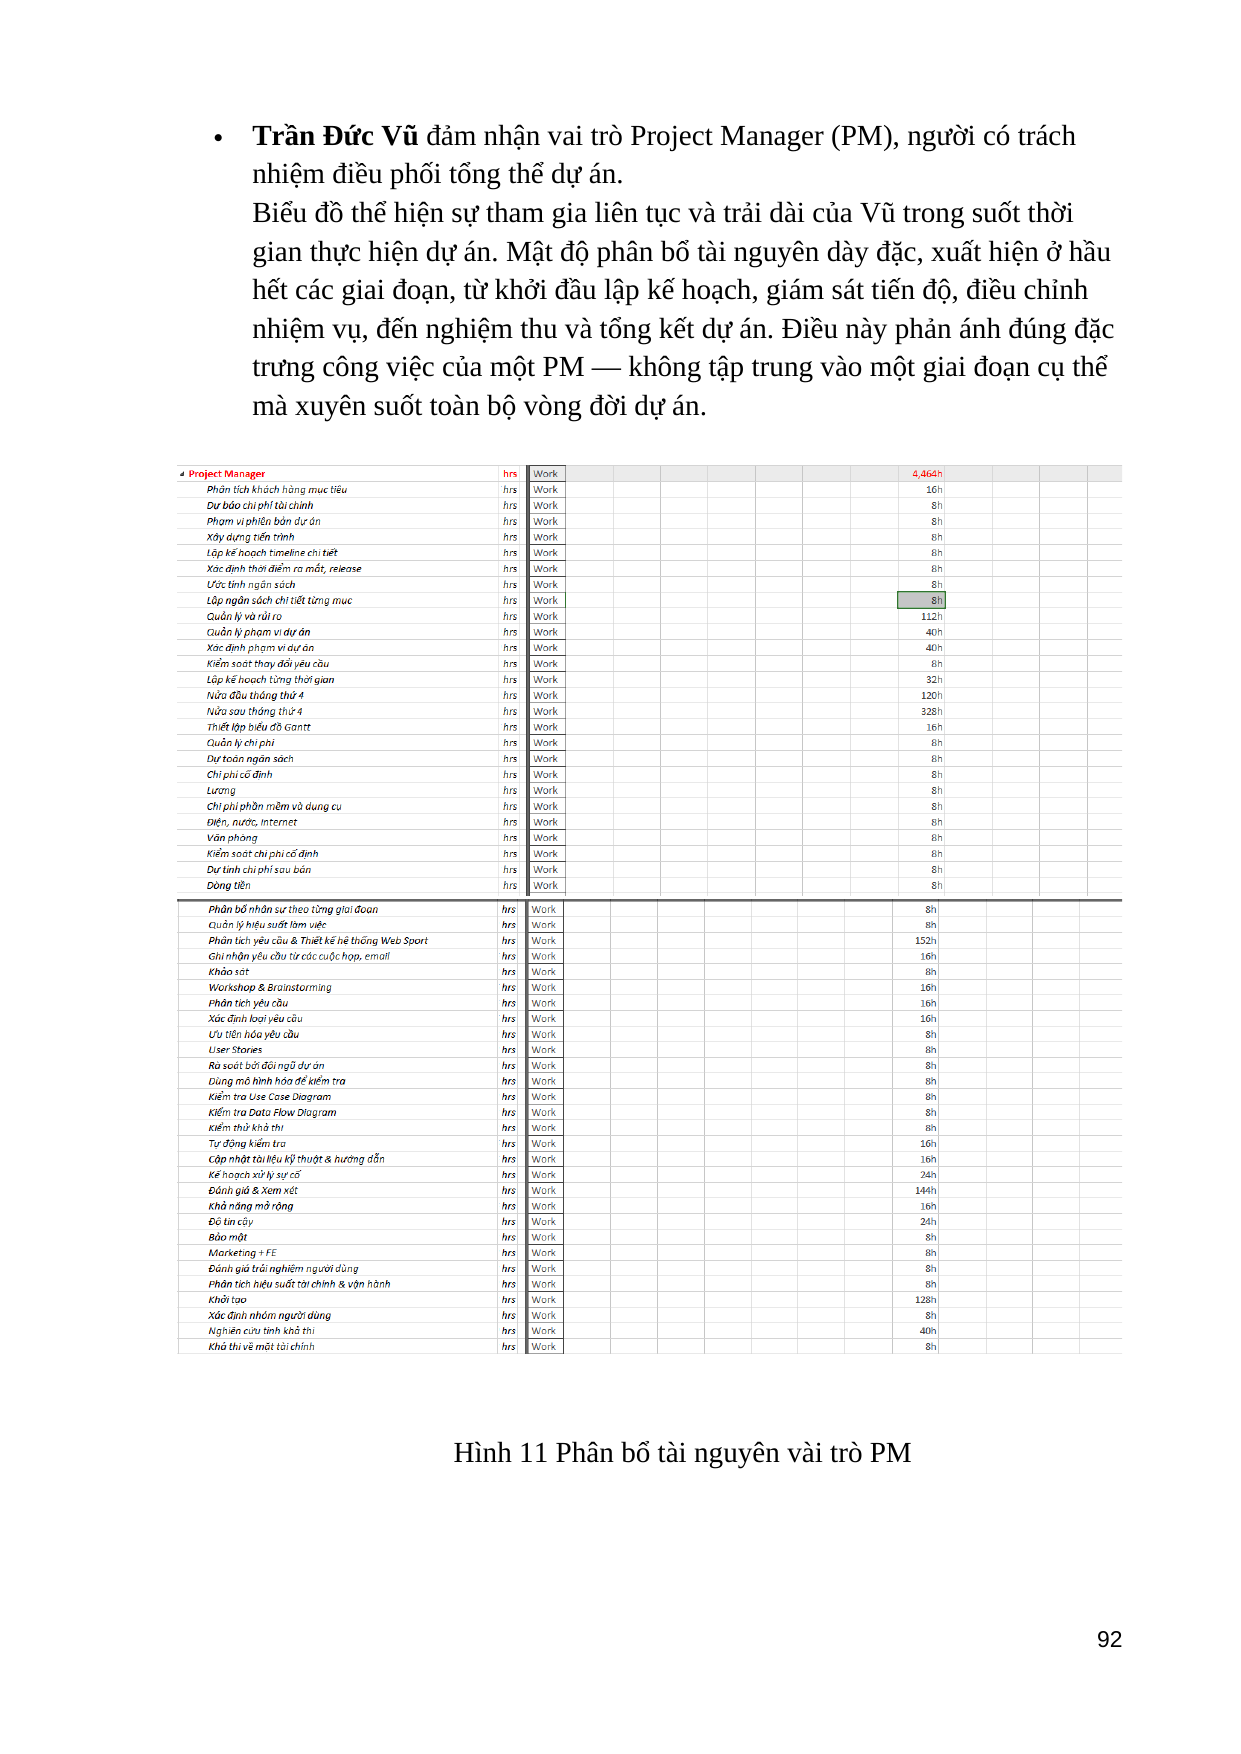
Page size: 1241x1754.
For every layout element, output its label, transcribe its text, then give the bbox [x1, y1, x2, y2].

list Trần Đức Vũ đảm nhận vai trò Project Manager (PM), người có trách nhiệm điều phối tổng thể dự án. Biểu đồ thể hiện sự tham gia liên tục và trải dài của Vũ trong suốt thời gian thực hiện dự án. Mật độ phân bổ tài nguyên dày đặc, xuất hiện ở hầu hết các giai đoạn, từ khởi đầu lập kế hoạch, giám sát tiến độ, điều chỉnh nhiệm vụ, đến nghiệm thu và tổng kết dự án. Điều này phản ánh đúng đặc trưng công việc của một PM — không tập trung vào một giai đoạn cụ thể mà xuyên suốt toàn bộ vòng đời dự án. [214, 118, 1122, 421]
picture [177, 899, 1123, 1354]
picture [177, 465, 1123, 896]
text Hình Phân bổ tài nguyên vài trò PM [177, 1435, 1122, 1468]
